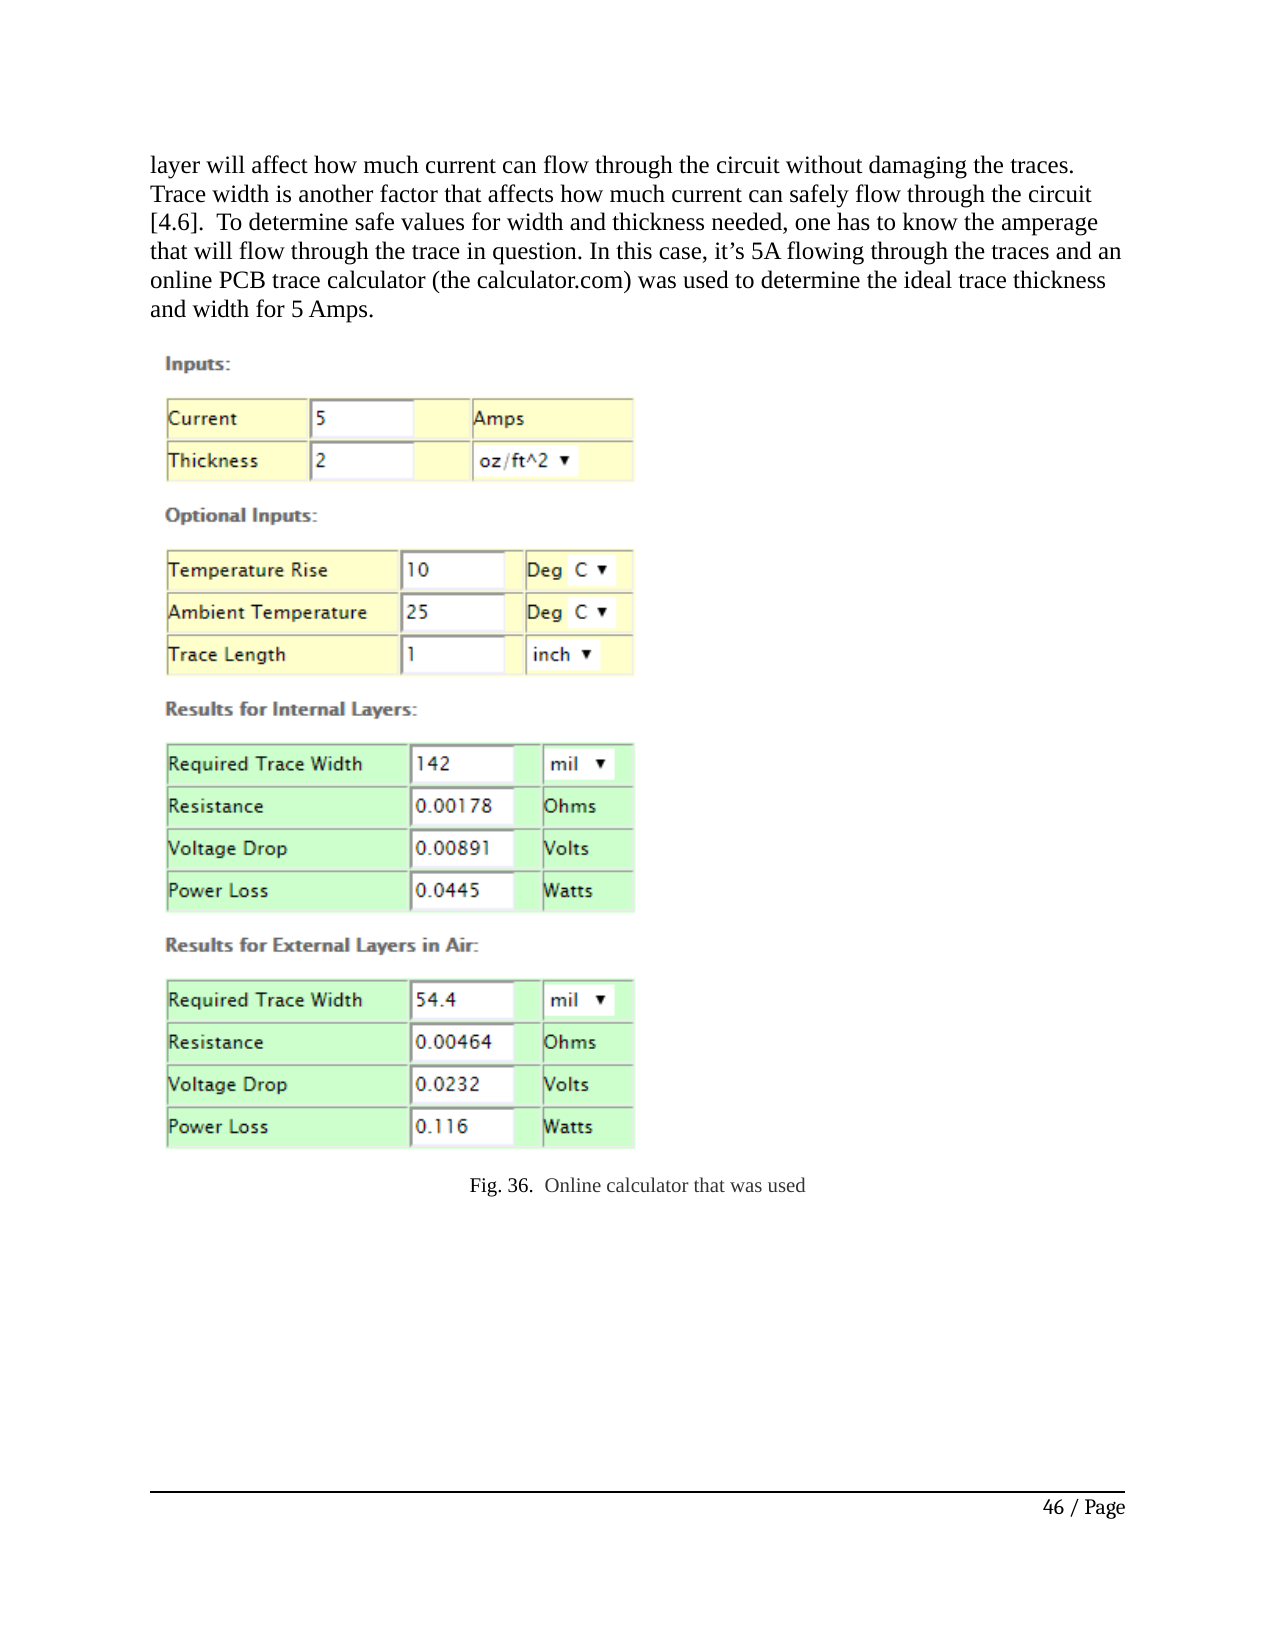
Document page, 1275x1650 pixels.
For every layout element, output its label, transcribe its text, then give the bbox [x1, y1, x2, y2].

picture [150, 347, 664, 1160]
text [150, 150, 1125, 322]
text Online calculator that was used [150, 1172, 1125, 1197]
